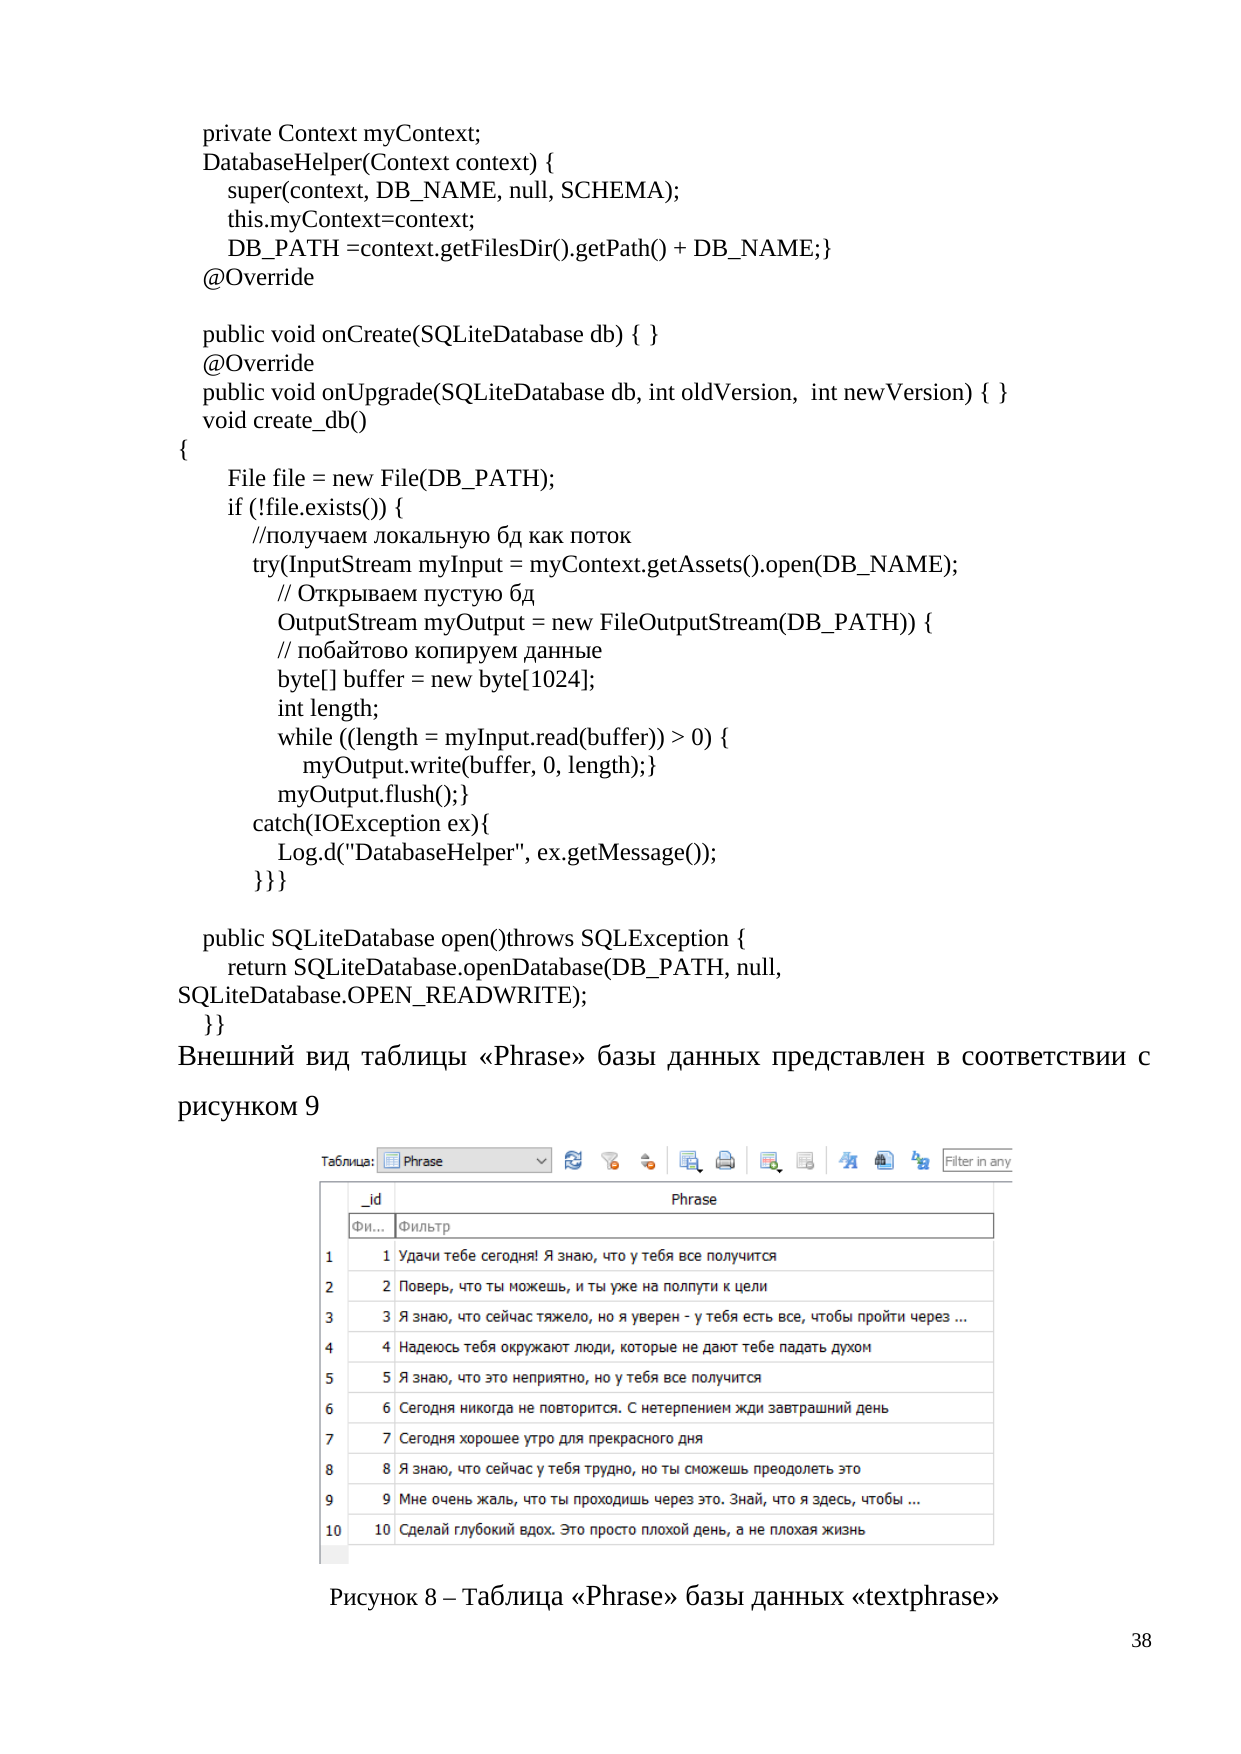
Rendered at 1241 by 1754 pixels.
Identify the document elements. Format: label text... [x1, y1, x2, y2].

text Внешний вид таблицы «Phrase» базы данных представлен в соответствии с рисунком 9 [177, 1038, 1152, 1122]
text public SQLiteDatabase open()throws SQLException { return SQLiteDatabase.openDatabase(DB_PATH, null, SQLiteDatabase.OPEN_READWRITE); }} [177, 894, 1152, 1038]
text public void onCreate(SQLiteDatabase db) { } @Override public void onUpgrade(SQLiteDatabase db, int oldVersion, int newVersion) { } void create_db() [177, 291, 1152, 434]
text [177, 118, 1152, 291]
text { File file = new File(DB_PATH); if (!file.exists()) { //получаем локальную бд как поток try(InputStream myInput = myContext.getAssets().open(DB_NAME); // Открываем пустую бд OutputStream myOutput = new FileOutputStream(DB_PATH)) { // побайтово копируем данные byte[] buffer = new byte[1024]; int length; while ((length = myInput.read(buffer)) > 0) { myOutput.write(buffer, 0, length);} myOutput.flush();} catch(IOException ex){ Log.d("DatabaseHelper", ex.getMessage()); }}} [177, 434, 1152, 894]
text Рисунок 8 – Таблица «Phrase» базы данных «textphrase» [177, 1578, 1152, 1611]
picture [316, 1138, 1013, 1564]
